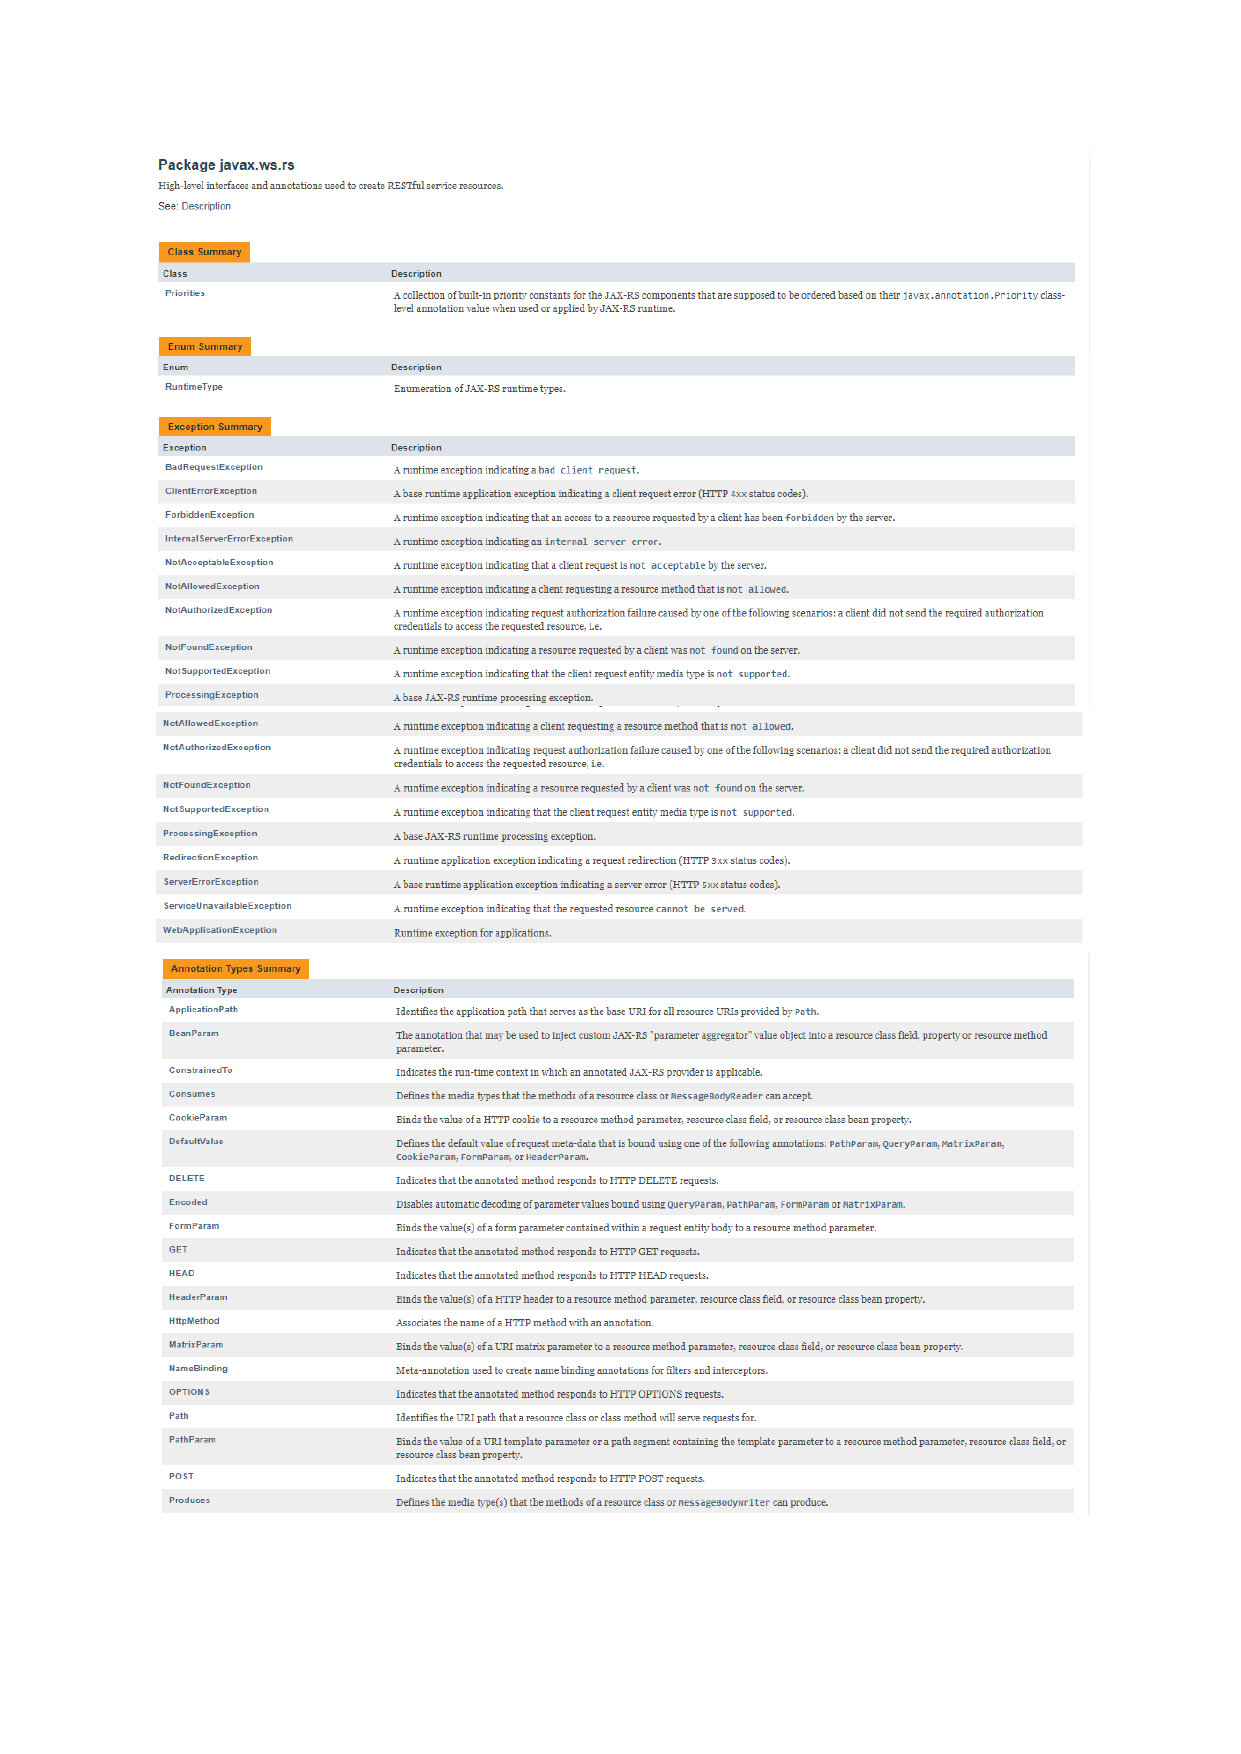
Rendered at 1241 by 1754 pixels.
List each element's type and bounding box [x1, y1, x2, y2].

picture [150, 150, 1091, 1515]
